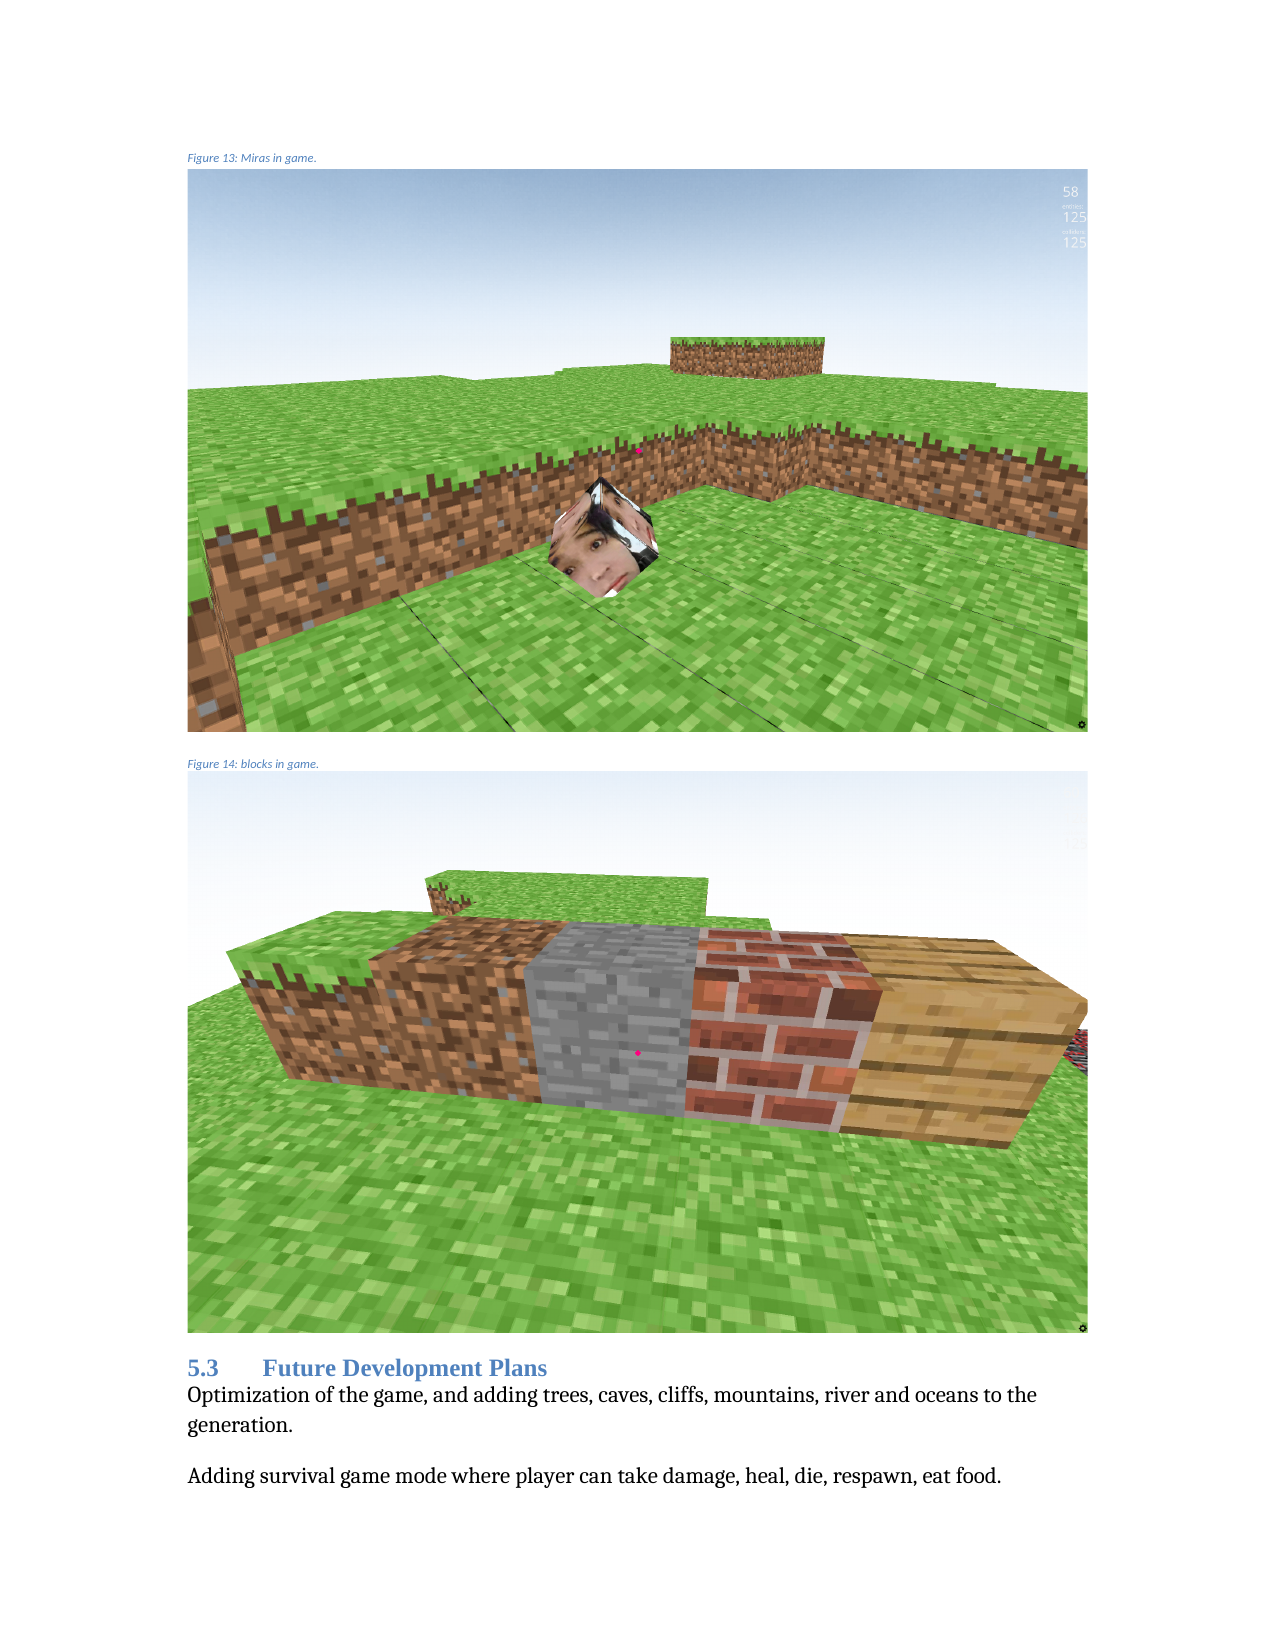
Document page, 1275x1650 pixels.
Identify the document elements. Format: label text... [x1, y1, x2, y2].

picture [187, 169, 1088, 732]
text Adding survival game mode where player can take damage, heal, die, respawn, eat food. [187, 1463, 1087, 1489]
text Optimization of the game, and adding trees, caves, cliffs, mountains, river and oceans to the generation. [187, 1382, 1087, 1438]
text Figure 14: blocks in game. [187, 756, 1087, 771]
text Figure 13: Miras in game. [187, 150, 1087, 169]
subtitle Future Development Plans [187, 1353, 1087, 1382]
picture [187, 771, 1088, 1333]
